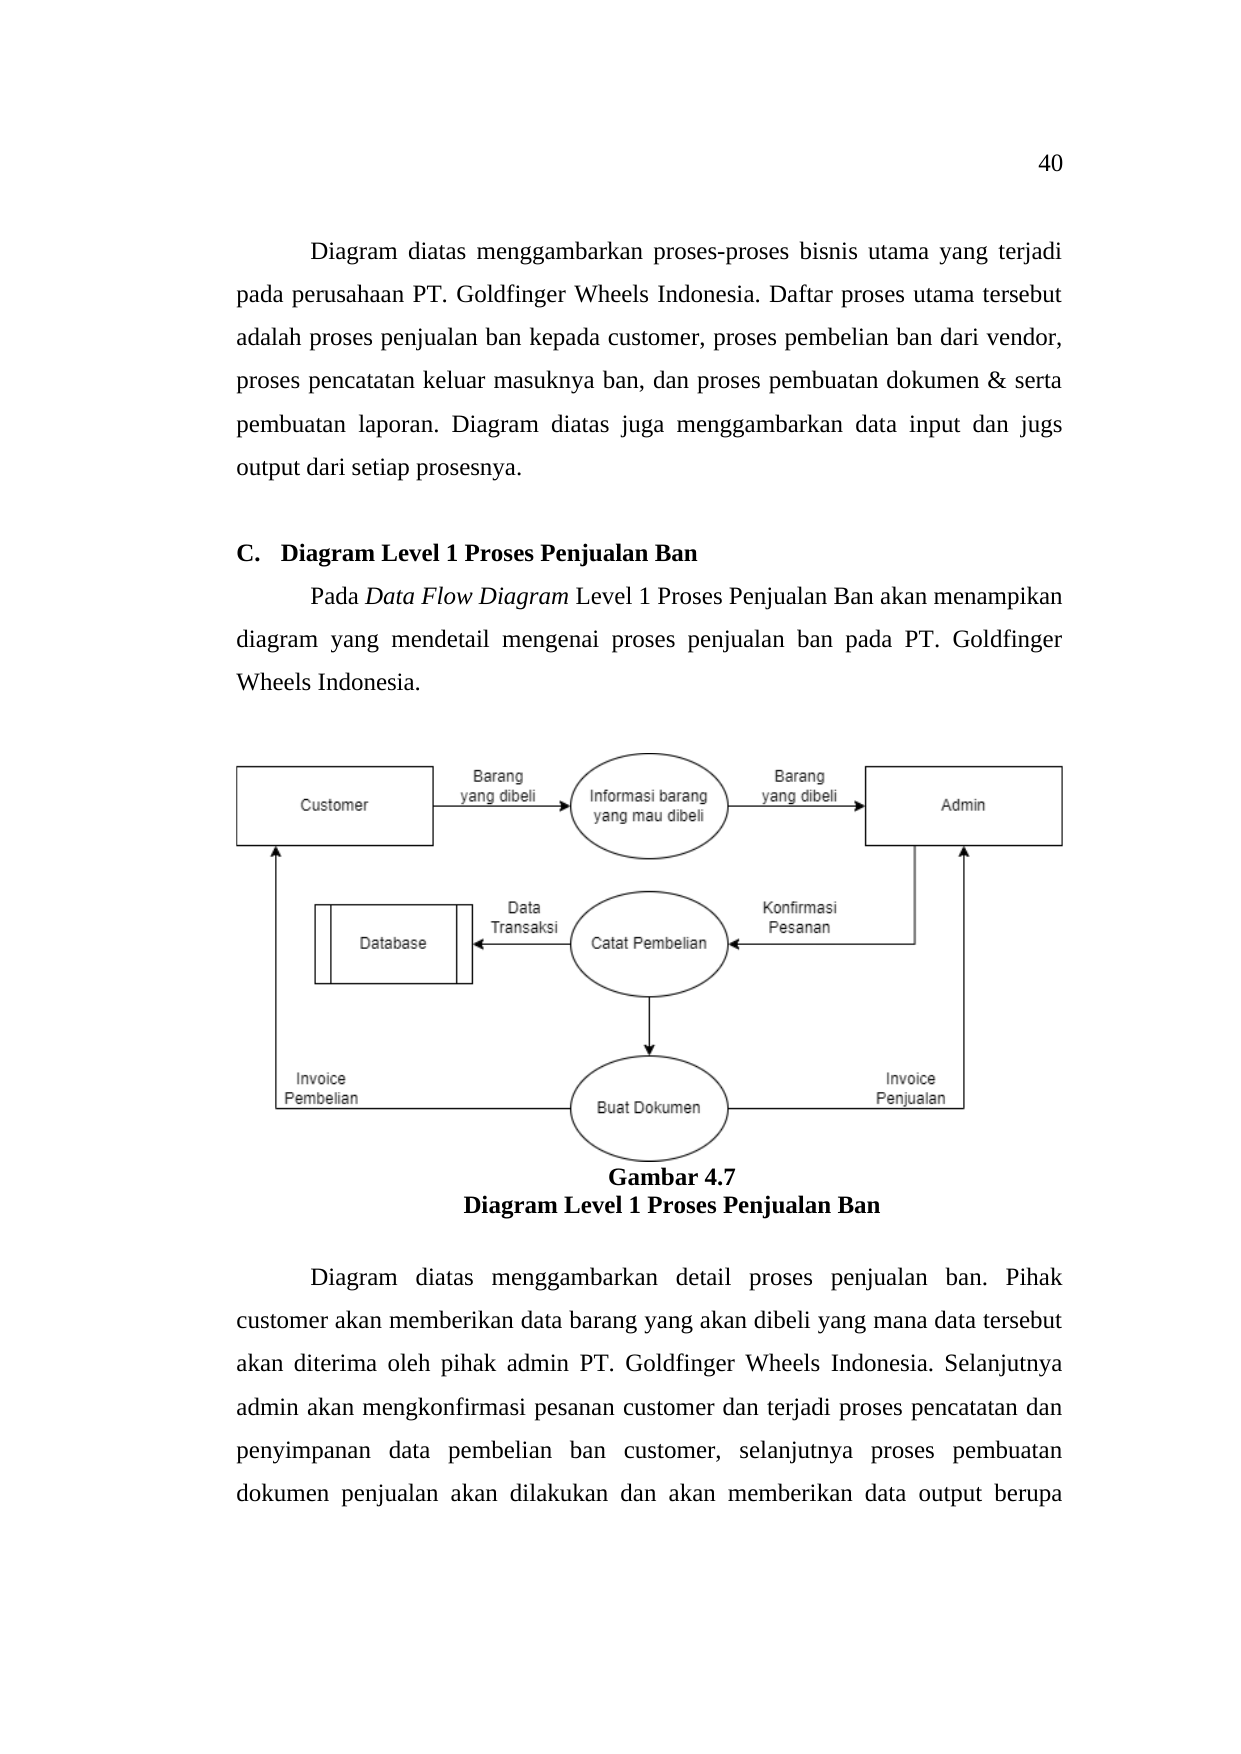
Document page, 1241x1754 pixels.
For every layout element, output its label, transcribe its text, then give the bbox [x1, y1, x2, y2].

text Gambar 4.7 [281, 1162, 1063, 1190]
list Diagram Level 1 Proses Penjualan Ban [236, 538, 1063, 567]
list Pada Data Flow Diagram Level 1 Proses Penjualan Ban akan menampikan diagram yang mendetail mengenai proses penjualan ban pada PT. Goldfinger Wheels Indonesia. [236, 581, 1063, 696]
picture [236, 753, 1063, 1162]
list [236, 1262, 1063, 1507]
text Diagram Level 1 Proses Penjualan Ban [281, 1190, 1063, 1219]
list Diagram diatas menggambarkan proses-proses bisnis utama yang terjadi pada perusahaan PT. Goldfinger Wheels Indonesia. Daftar proses utama tersebut adalah proses penjualan ban kepada customer, proses pembelian ban dari vendor, proses pencatatan keluar masuknya ban, dan proses pembuatan dokumen & serta pembuatan laporan. Diagram diatas juga menggambarkan data input dan jugs output dari setiap prosesnya. [236, 236, 1063, 481]
